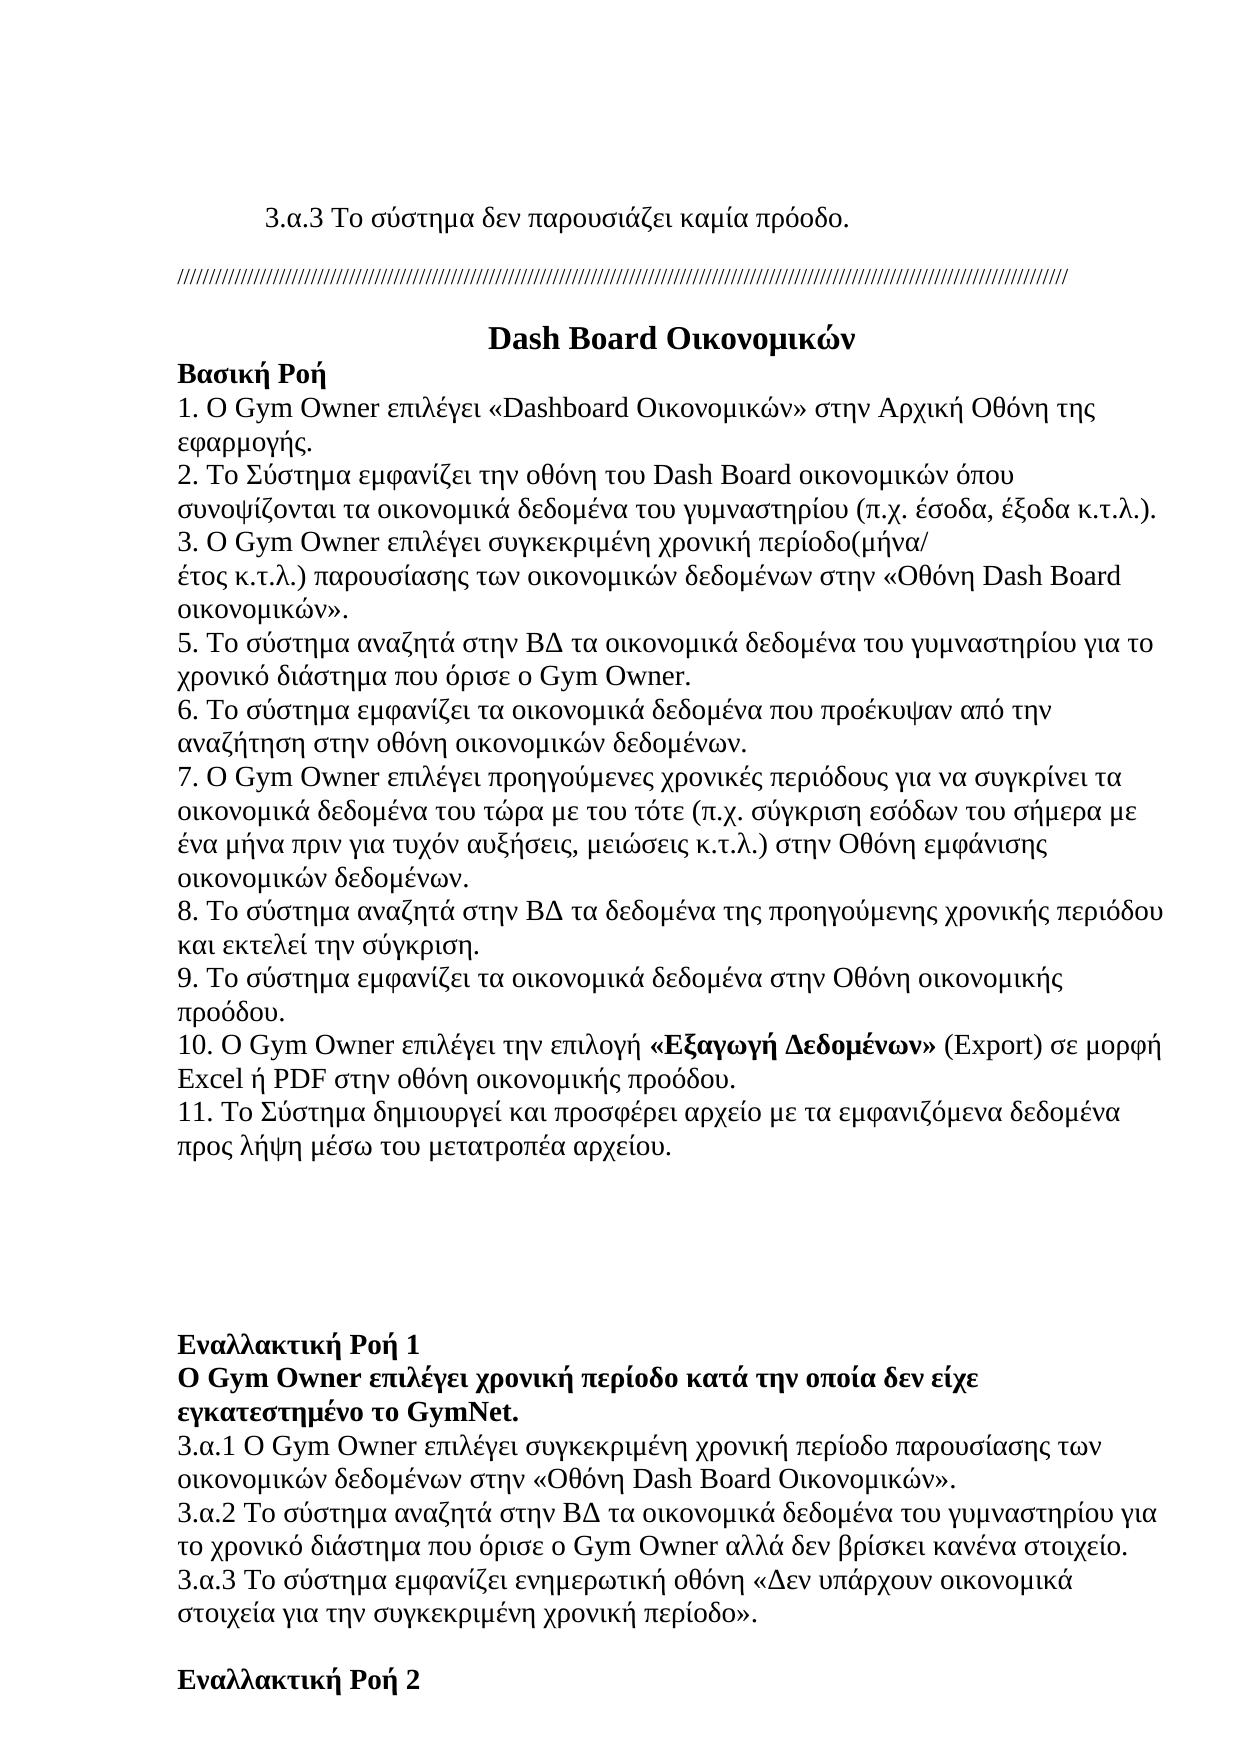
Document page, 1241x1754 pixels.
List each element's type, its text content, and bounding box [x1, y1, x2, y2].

text 3.α.3 Το σύστημα δεν παρουσιάζει καμία πρόοδο. [177, 200, 1166, 233]
text 6. Το σύστημα εμφανίζει τα οικονομικά δεδομένα που προέκυψαν από την αναζήτηση στην οθόνη οικονομικών δεδομένων. [177, 692, 1166, 759]
text Βασική Ροή [177, 357, 1166, 390]
text //////////////////////////////////////////////////////////////////////////////////////////////////////////////////////////////////////////// [177, 263, 1166, 289]
text 10. Ο Gym Owner επιλέγει την επιλογή «Εξαγωγή Δεδομένων» (Export) σε μορφή Excel ή PDF στην οθόνη οικονομικής προόδου. 11. Το Σύστημα δημιουργεί και προσφέρει αρχείο με τα εμφανιζόμενα δεδομένα προς λήψη μέσω του μετατροπέα αρχείου. [177, 1027, 1166, 1193]
text 7. Ο Gym Owner επιλέγει προηγούμενες χρονικές περιόδους για να συγκρίνει τα οικονομικά δεδομένα του τώρα με του τότε (π.χ. σύγκριση εσόδων του σήμερα με ένα μήνα πριν για τυχόν αυξήσεις, μειώσεις κ.τ.λ.) στην Οθόνη εμφάνισης οικονομικών δεδομένων. [177, 759, 1166, 893]
text 3.α.3 To σύστημα εμφανίζει ενημερωτική οθόνη «Δεν υπάρχουν οικονομικά στοιχεία για την συγκεκριμένη χρονική περίοδο». [177, 1562, 1166, 1629]
text Dash Board Οικονομικών [177, 318, 1166, 357]
text 3.α.2 Το σύστημα αναζητά στην ΒΔ τα οικονομικά δεδομένα του γυμναστηρίου για το χρονικό διάστημα που όρισε ο Gym Owner αλλά δεν βρίσκει κανένα στοιχείο. [177, 1495, 1166, 1562]
text 8. Το σύστημα αναζητά στην BΔ τα δεδομένα της προηγούμενης χρονικής περιόδου και εκτελεί την σύγκριση. [177, 893, 1166, 960]
text 5. Το σύστημα αναζητά στην ΒΔ τα οικονομικά δεδομένα του γυμναστηρίου για το χρονικό διάστημα που όρισε ο Gym Owner. [177, 625, 1166, 692]
text έτος κ.τ.λ.) παρουσίασης των οικονομικών δεδομένων στην «Οθόνη Dash Board οικονομικών». [177, 558, 1166, 625]
text 9. Το σύστημα εμφανίζει τα οικονομικά δεδομένα στην Οθόνη οικονομικής προόδου. [177, 960, 1166, 1027]
text 1. Ο Gym Owner επιλέγει «Dashboard Οικονομικών» στην Αρχική Οθόνη της εφαρμογής. [177, 390, 1166, 457]
text Εναλλακτική Ροή 1 [177, 1327, 1166, 1361]
text O Gym Owner επιλέγει χρονική περίοδο κατά την οποία δεν είχε εγκατεστημένο το GymNet. [177, 1361, 1166, 1428]
text Εναλλακτική Ροή 2 [177, 1662, 1166, 1696]
text 3. Ο Gym Owner επιλέγει συγκεκριμένη χρονική περίοδο(μήνα/ [177, 524, 1166, 558]
text 2. Το Σύστημα εμφανίζει την οθόνη του Dash Board οικονομικών όπου συνοψίζονται τα οικονομικά δεδομένα του γυμναστηρίου (π.χ. έσοδα, έξοδα κ.τ.λ.). [177, 457, 1166, 524]
text 3.α.1 Ο Gym Owner επιλέγει συγκεκριμένη χρονική περίοδο παρουσίασης των οικονομικών δεδομένων στην «Οθόνη Dash Board Οικονομικών». [177, 1428, 1166, 1495]
